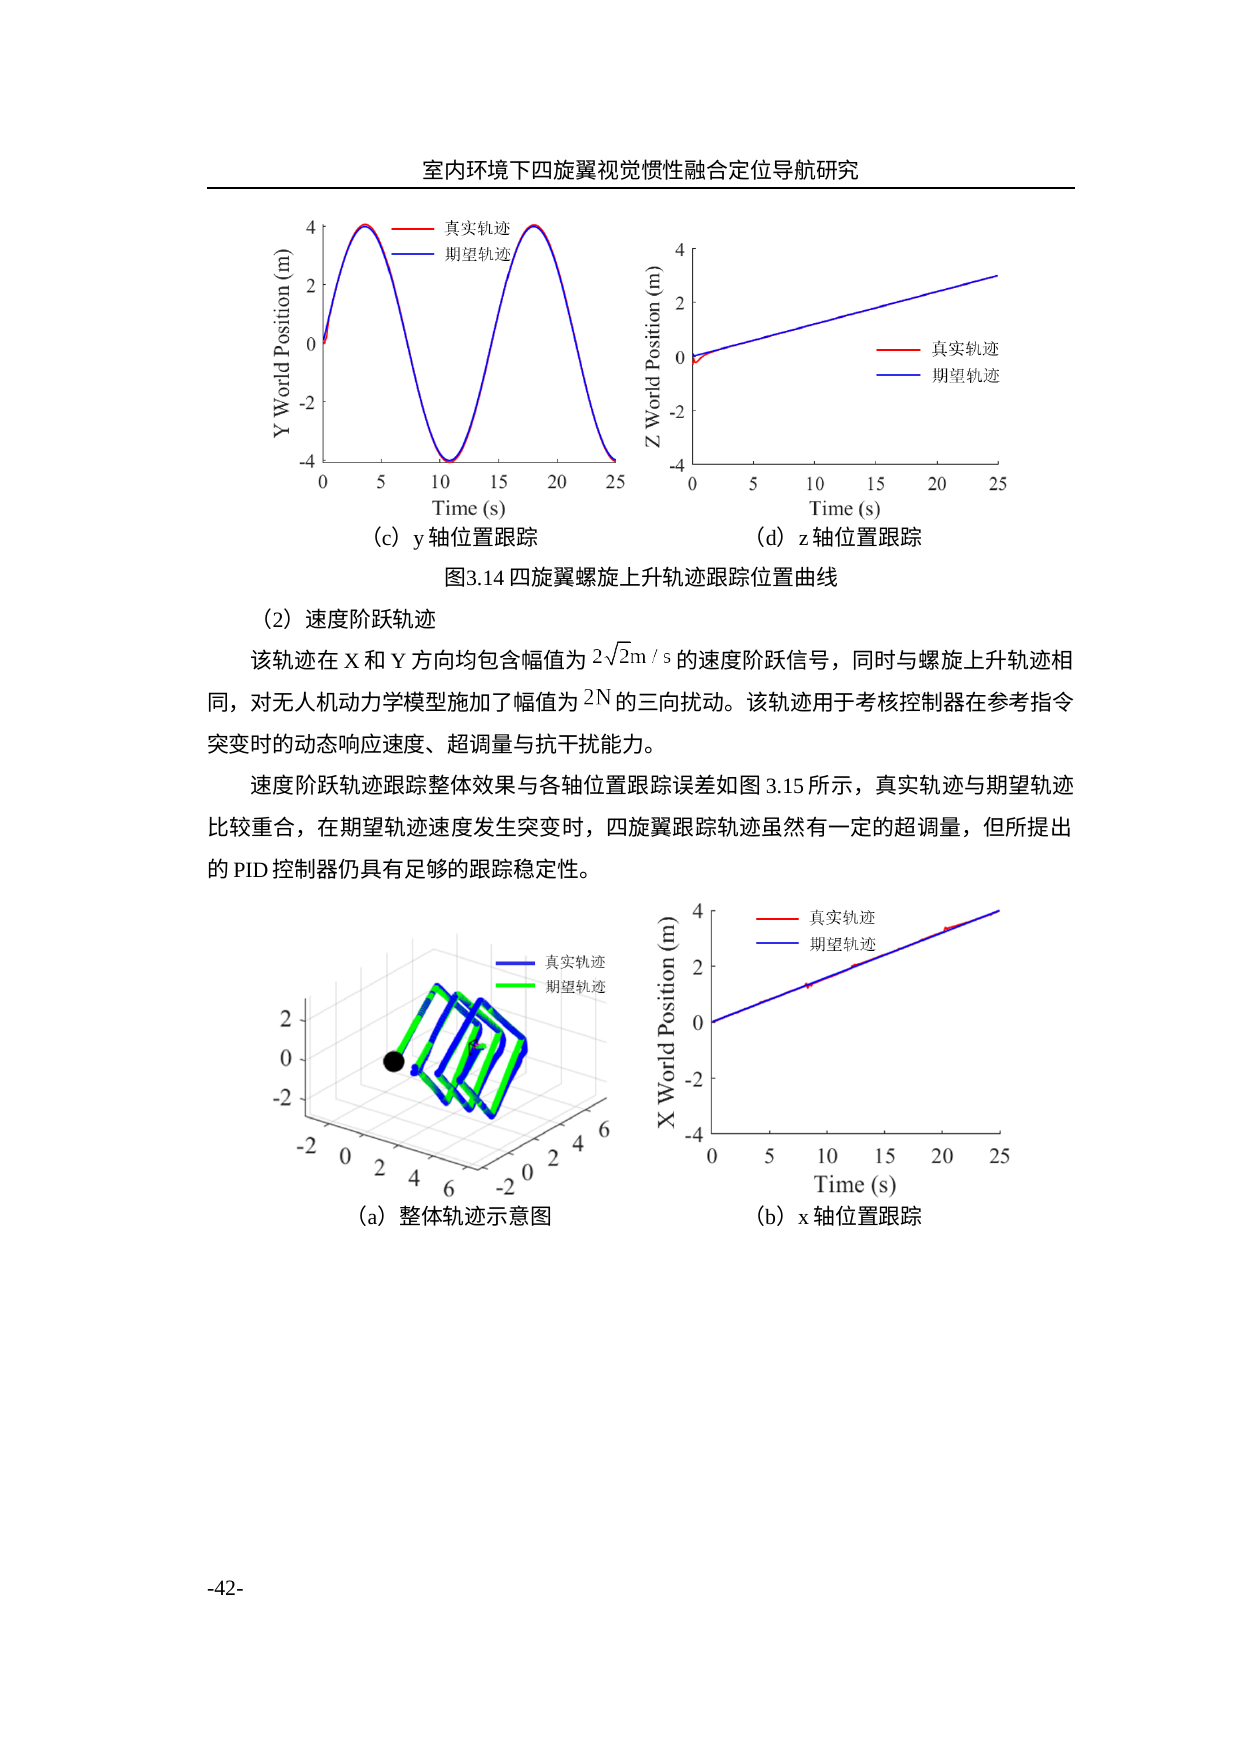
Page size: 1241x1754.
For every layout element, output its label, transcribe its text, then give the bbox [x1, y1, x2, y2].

table_cell （c）y轴位置跟踪 [257, 520, 641, 552]
text 该轨迹在X和Y方向均包含幅值为的速度阶跃信号，同时与螺旋上升轨迹相同，对无人机动力学模型施加了幅值为的三向扰动。该轨迹用于考核控制器在参考指令突变时的动态响应速度、超调量与抗干扰能力。 [207, 635, 1075, 760]
picture [655, 901, 1010, 1199]
table_header [257, 885, 641, 1199]
picture [271, 932, 626, 1199]
table_cell [641, 195, 1025, 520]
text （2）速度阶跃轨迹 [207, 594, 1075, 635]
picture [271, 211, 626, 521]
table_cell [257, 195, 641, 520]
table_cell （d）z轴位置跟踪 [641, 520, 1025, 552]
table_cell （a）整体轨迹示意图 [257, 1199, 641, 1231]
table_cell （b）x轴位置跟踪 [641, 1199, 1025, 1231]
table_header [641, 885, 1025, 1199]
picture [643, 241, 1022, 521]
